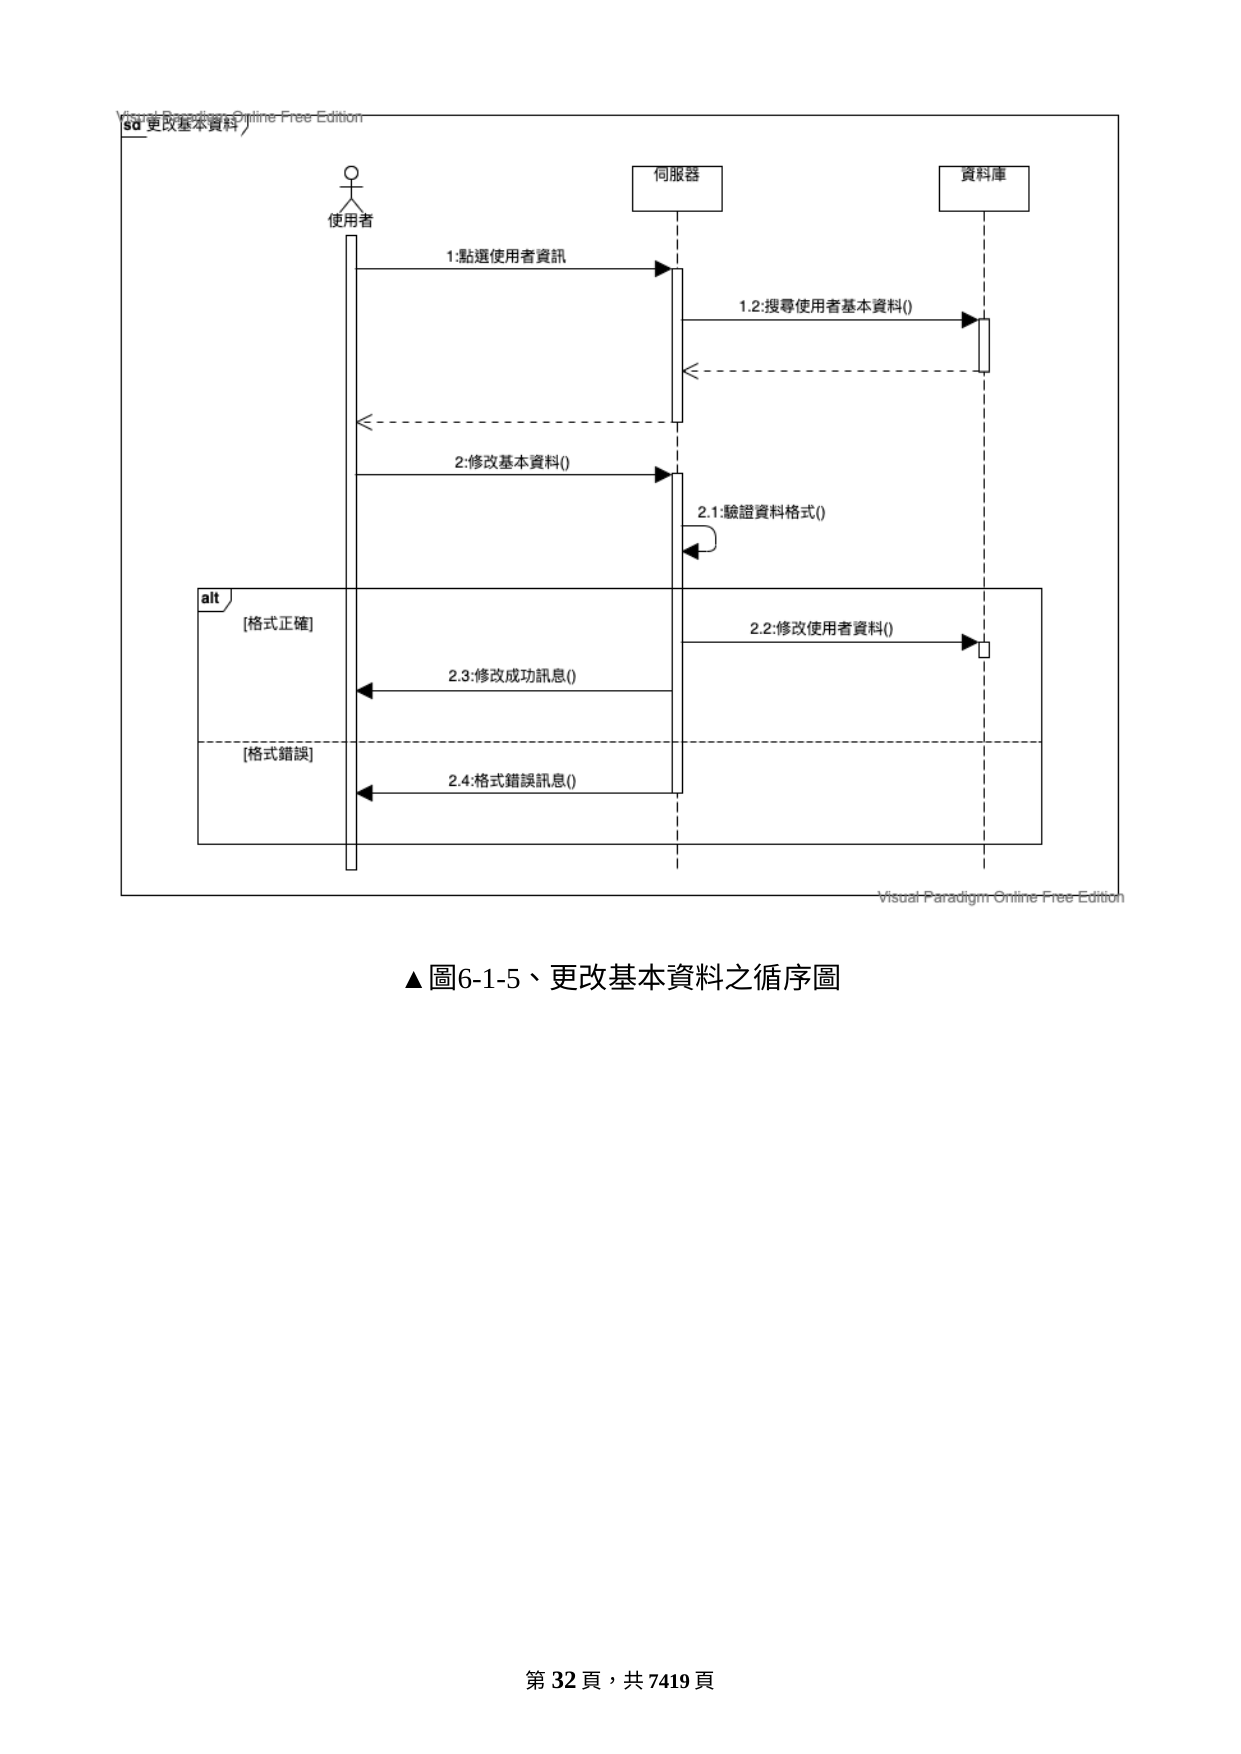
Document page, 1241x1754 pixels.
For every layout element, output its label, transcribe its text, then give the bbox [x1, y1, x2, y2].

picture [108, 102, 1132, 909]
